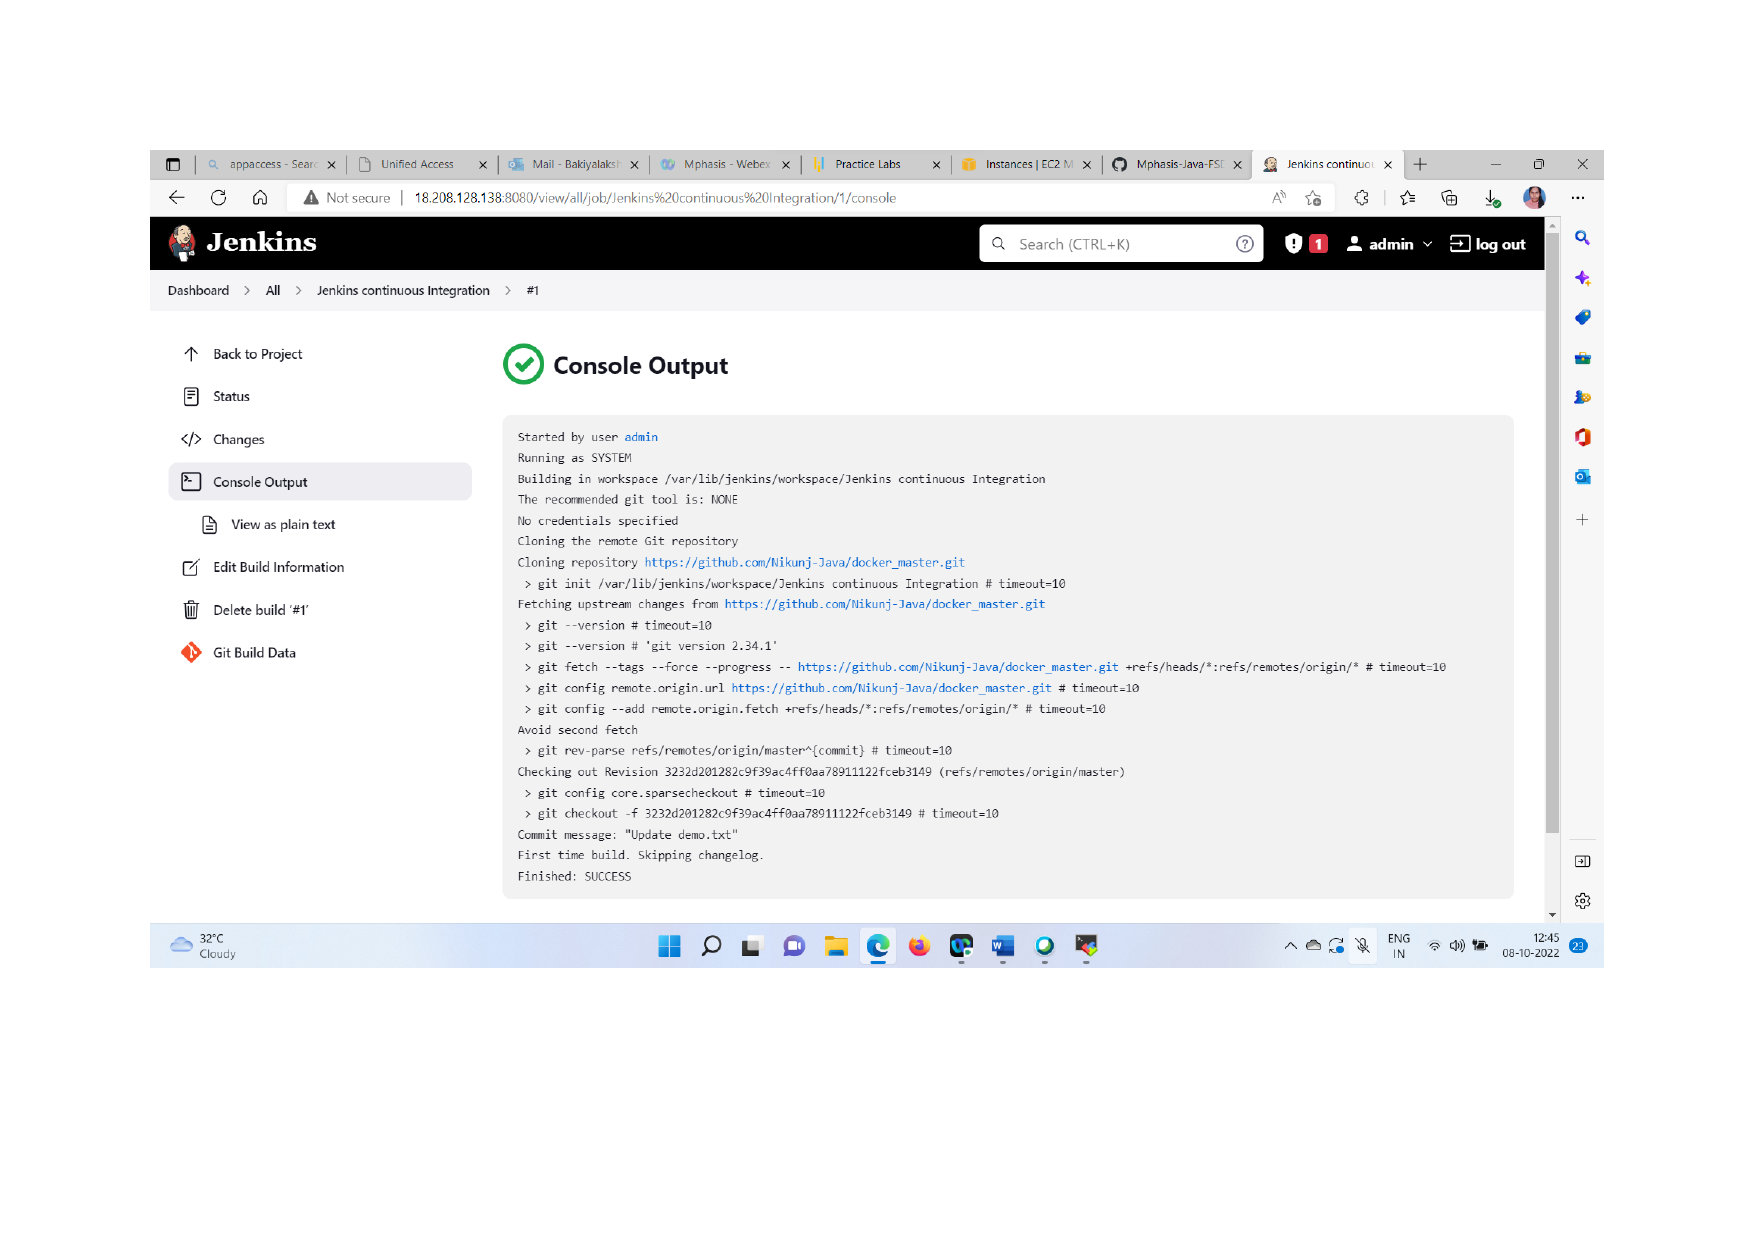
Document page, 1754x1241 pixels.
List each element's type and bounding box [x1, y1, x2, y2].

picture [150, 150, 1604, 968]
